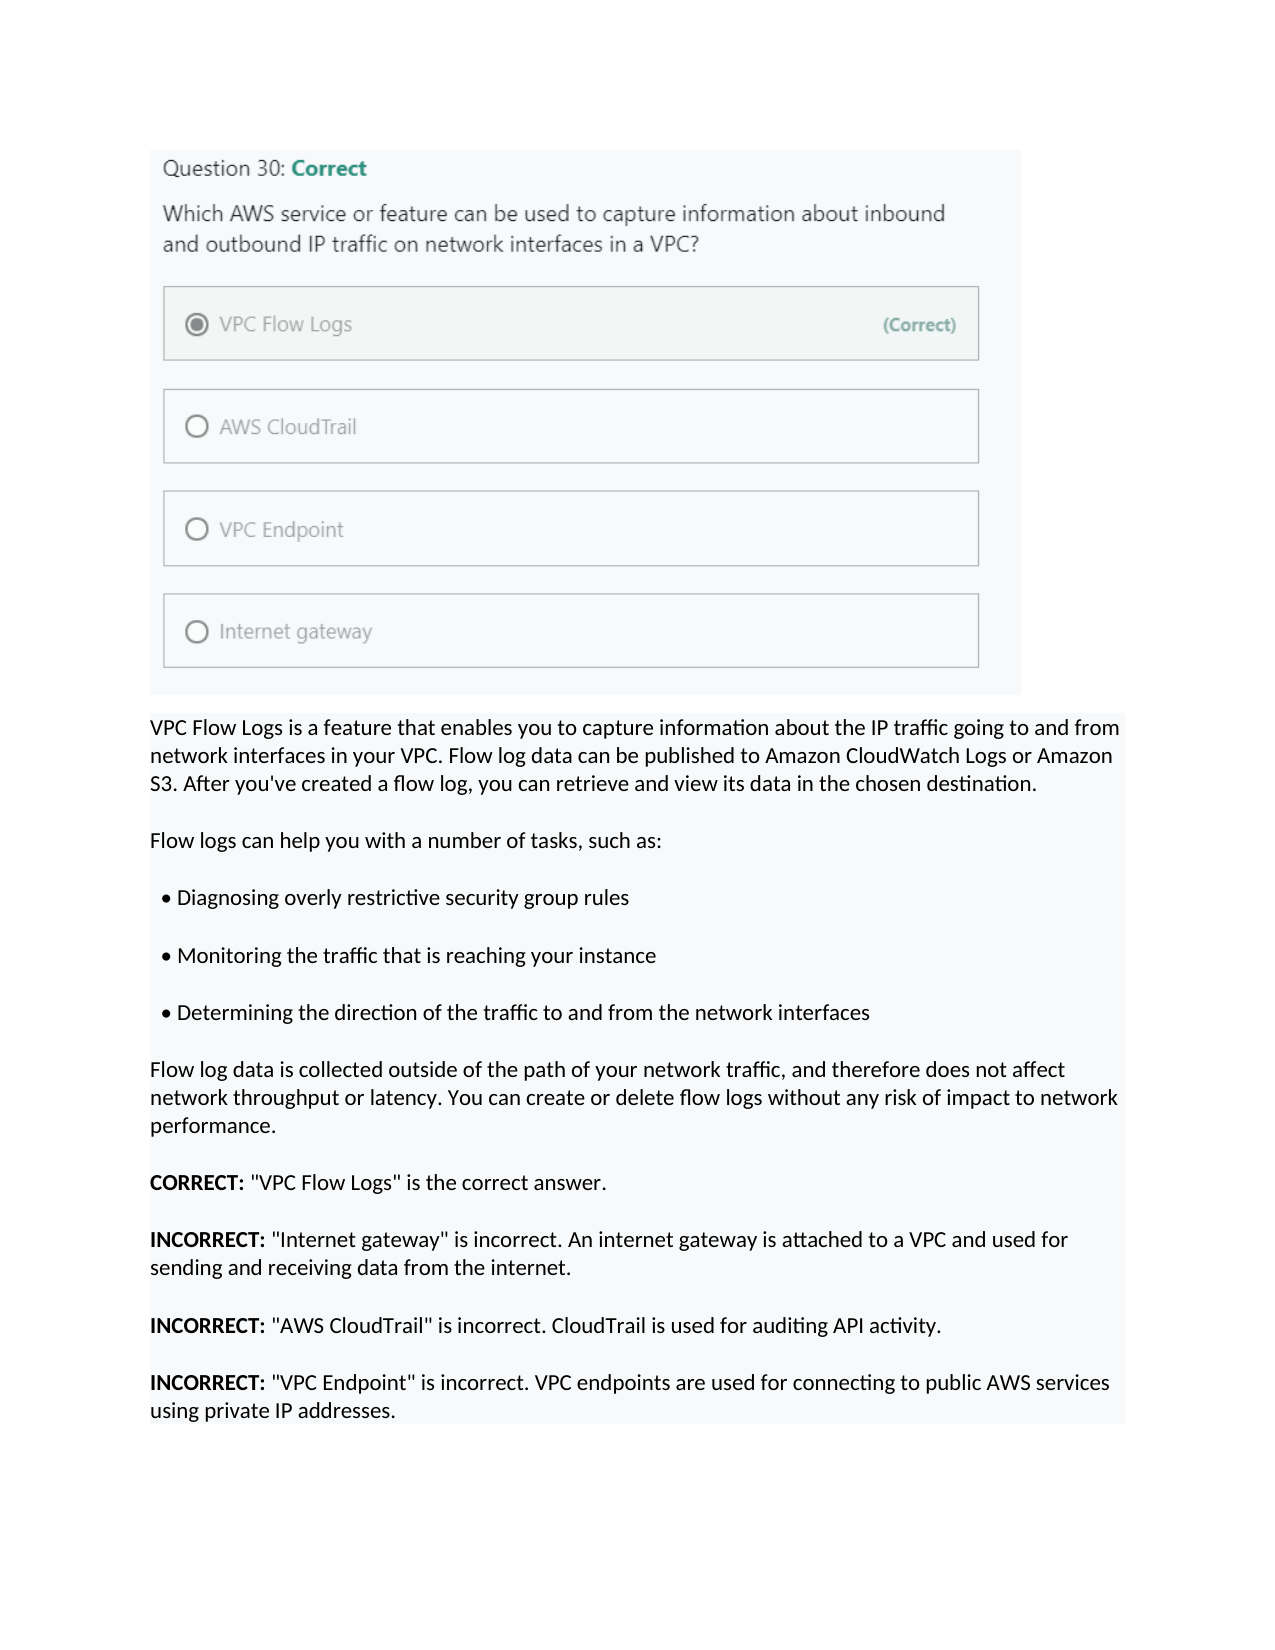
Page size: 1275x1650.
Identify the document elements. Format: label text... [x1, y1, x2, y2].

picture [150, 150, 1022, 695]
text • Monitoring the traffic that is reaching your instance [150, 941, 1125, 969]
text INCORRECT: "VPC Endpoint" is incorrect. VPC endpoints are used for connecting to public AWS services using private IP addresses. [150, 1368, 1125, 1424]
text • Diagnosing overly restrictive security group rules [150, 883, 1125, 912]
text INCORRECT: "AWS CloudTrail" is incorrect. CloudTrail is used for auditing API activity. [150, 1311, 1125, 1339]
text CORRECT: "VPC Flow Logs" is the correct answer. [150, 1168, 1125, 1196]
text Flow log data is collected outside of the path of your network traffic, and therefore does not affect network throughput or latency. You can create or delete flow logs without any risk of impact to network performance. [150, 1055, 1125, 1139]
text • Determining the direction of the traffic to and from the network interfaces [150, 998, 1125, 1026]
text INCORRECT: "Internet gateway" is incorrect. An internet gateway is attached to a VPC and used for sending and receiving data from the internet. [150, 1226, 1125, 1282]
text VPC Flow Logs is a feature that enables you to capture information about the IP traffic going to and from network interfaces in your VPC. Flow log data can be published to Amazon CloudWatch Logs or Amazon S3. After you've created a flow log, you can retrieve and view its data in the chosen destination. [150, 713, 1125, 797]
text Flow logs can help you with a number of tasks, such as: [150, 826, 1125, 854]
